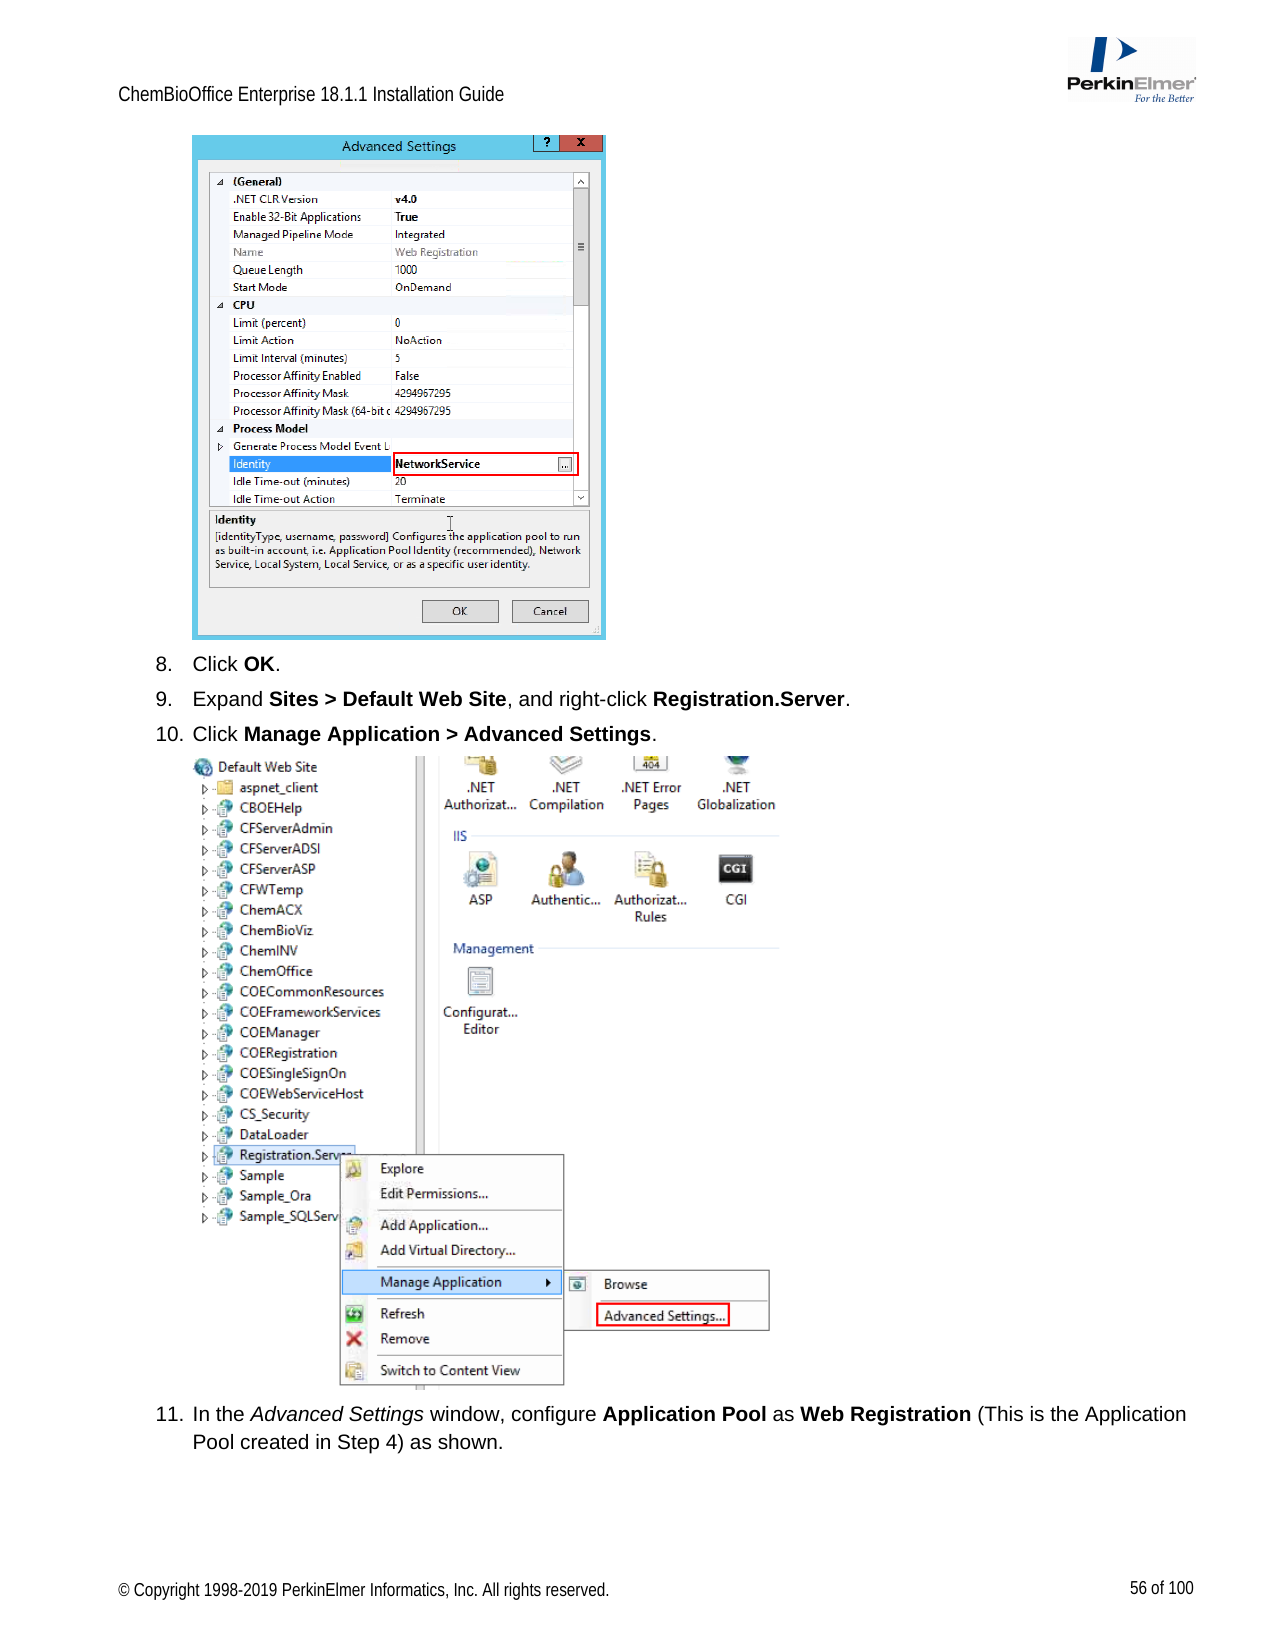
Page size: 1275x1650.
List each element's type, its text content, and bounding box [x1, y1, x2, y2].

list Expand Sites > Default Web Site, and right-click Registration.Server. [155, 687, 1204, 711]
picture [1067, 37, 1197, 102]
list In the Advanced Settings window, configure Application Pool as Web Registration (This is the Application Pool created in Step 4) as shown. [155, 1401, 1204, 1454]
list Click OK. [155, 652, 1204, 676]
picture [192, 756, 780, 1390]
list Click Manage Application > Advanced Settings. [155, 722, 1204, 746]
picture [192, 135, 606, 640]
